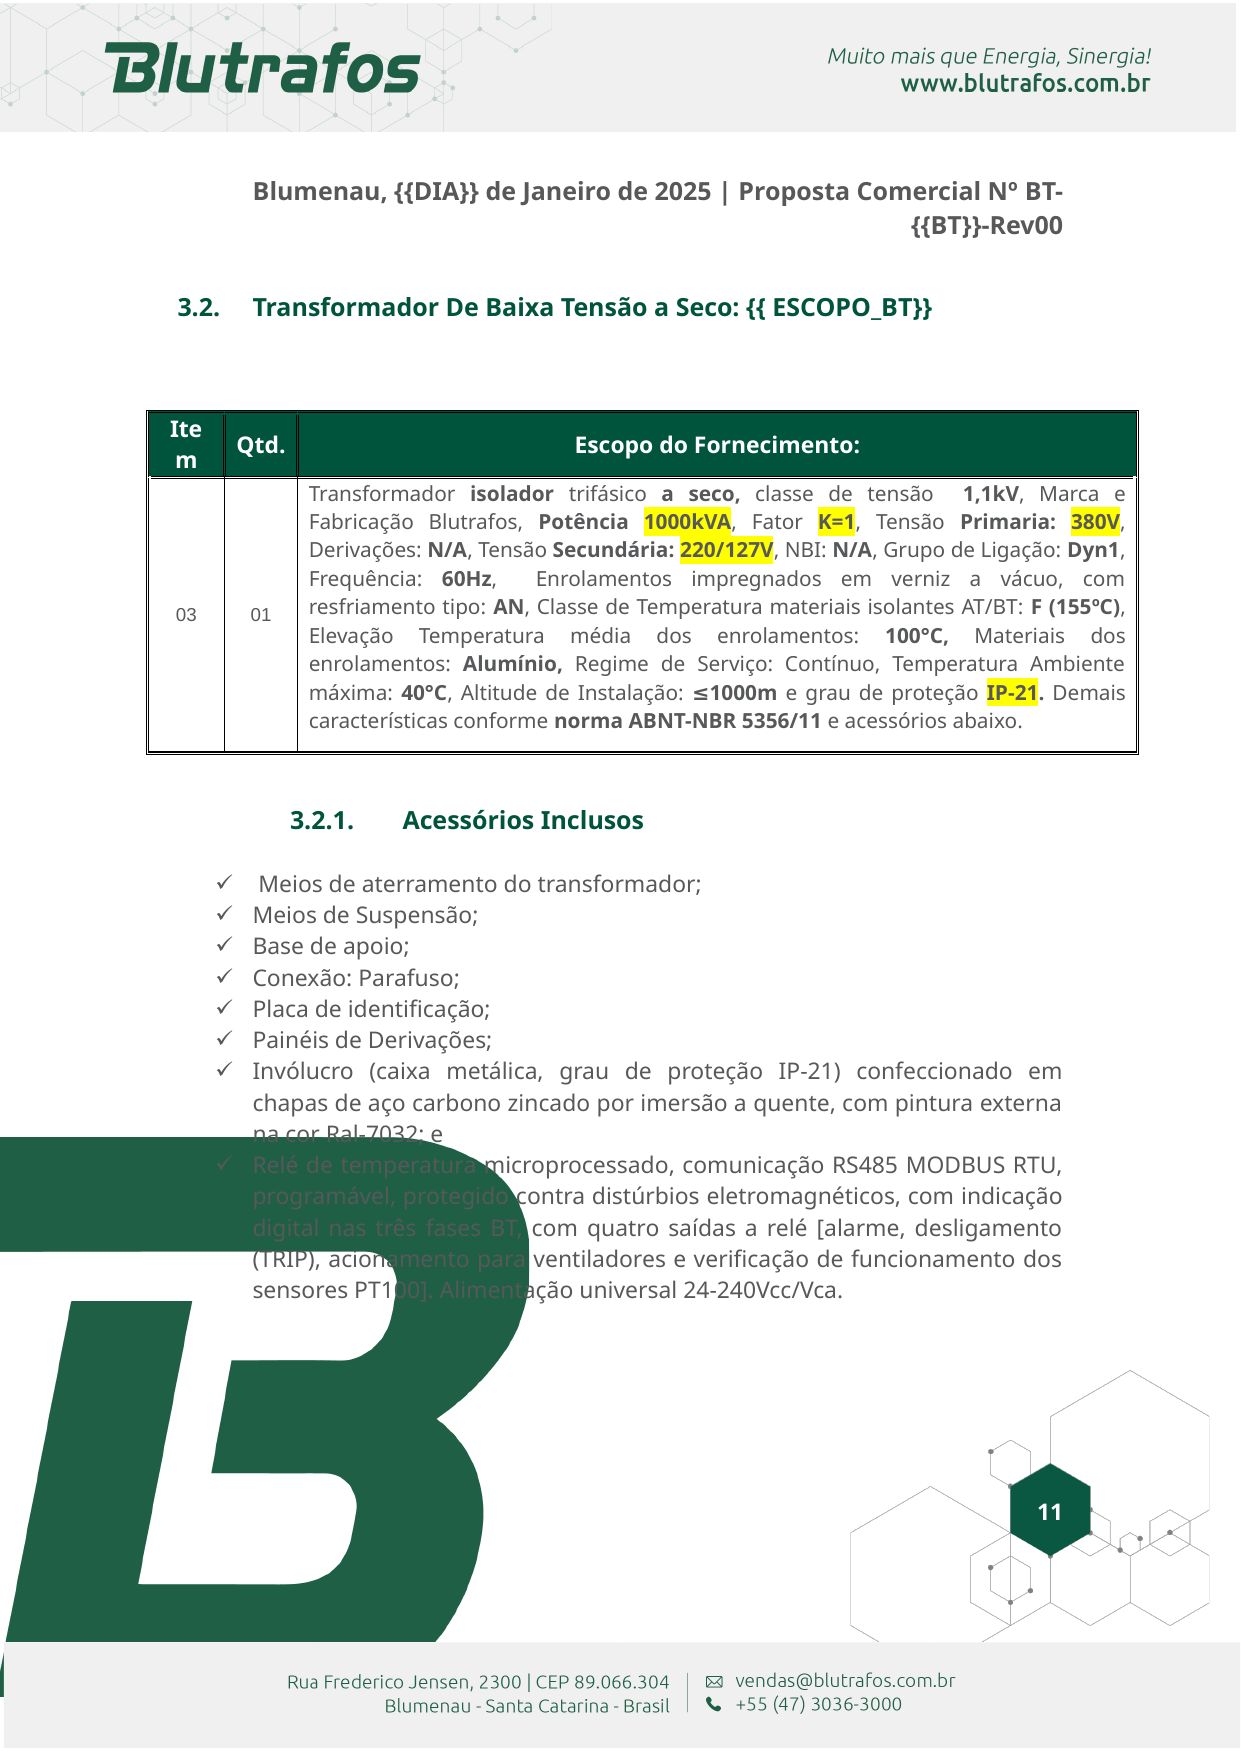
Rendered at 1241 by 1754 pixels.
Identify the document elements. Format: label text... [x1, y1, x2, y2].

list Placa de identificação; [215, 993, 1063, 1024]
list Meios de Suspensão; [215, 899, 1063, 930]
picture [0, 3, 1236, 132]
table_cell 03 [149, 476, 224, 751]
table_cell 01 [225, 479, 297, 751]
table_header Item [149, 413, 224, 476]
list Painéis de Derivações; [215, 1024, 1063, 1055]
subtitle Acessórios Inclusos [290, 802, 1063, 836]
list Base de apoio; [215, 930, 1063, 961]
list Invólucro (caixa metálica, grau de proteção IP-21) confeccionado em chapas de aço carbono zincado por imersão a quente, com pintura externa na cor Ral-7032; e [215, 1055, 1063, 1149]
table_header Qtd. [224, 413, 297, 476]
list Meios de aterramento do transformador; [215, 868, 1063, 899]
table_header Escopo do Fornecimento: [297, 413, 1136, 476]
list Relé de temperatura microprocessado, comunicação RS485 MODBUS RTU, programável, protegido contra distúrbios eletromagnéticos, com indicação digital nas três fases BT, com quatro saídas a relé [alarme, desligamento (TRIP), acionamento para ventiladores e verificação de funcionamento dos sensores PT100]. Alimentação universal 24-240Vcc/Vca. [215, 1149, 1063, 1305]
table_cell Transformador isolador trifásico a seco, classe de tensão 1,1kV, Marca e Fabricação Blutrafos, Potência 1000kVA, Fator K=1, Tensão Primaria: 380V, Derivações: N/A, Tensão Secundária: 220/127V, NBI: N/A, Grupo de Ligação: Dyn1, Frequência: 60Hz, Enrolamentos impregnados em verniz a vácuo, com resfriamento tipo: AN, Classe de Temperatura materiais isolantes AT/BT: F (155ºC), Elevação Temperatura média dos enrolamentos: 100°C, Materiais dos enrolamentos: Alumínio, Regime de Serviço: Contínuo, Temperatura Ambiente máxima: 40°C, Altitude de Instalação: ≤1000m e grau de proteção IP-21. Demais características conforme norma ABNT-NBR 5356/11 e acessórios abaixo. [298, 476, 1136, 751]
subtitle Transformador De Baixa Tensão a Seco: {{ ESCOPO_BT}} [177, 290, 1063, 324]
picture [0, 1137, 1241, 1748]
list Conexão: Parafuso; [215, 961, 1063, 993]
